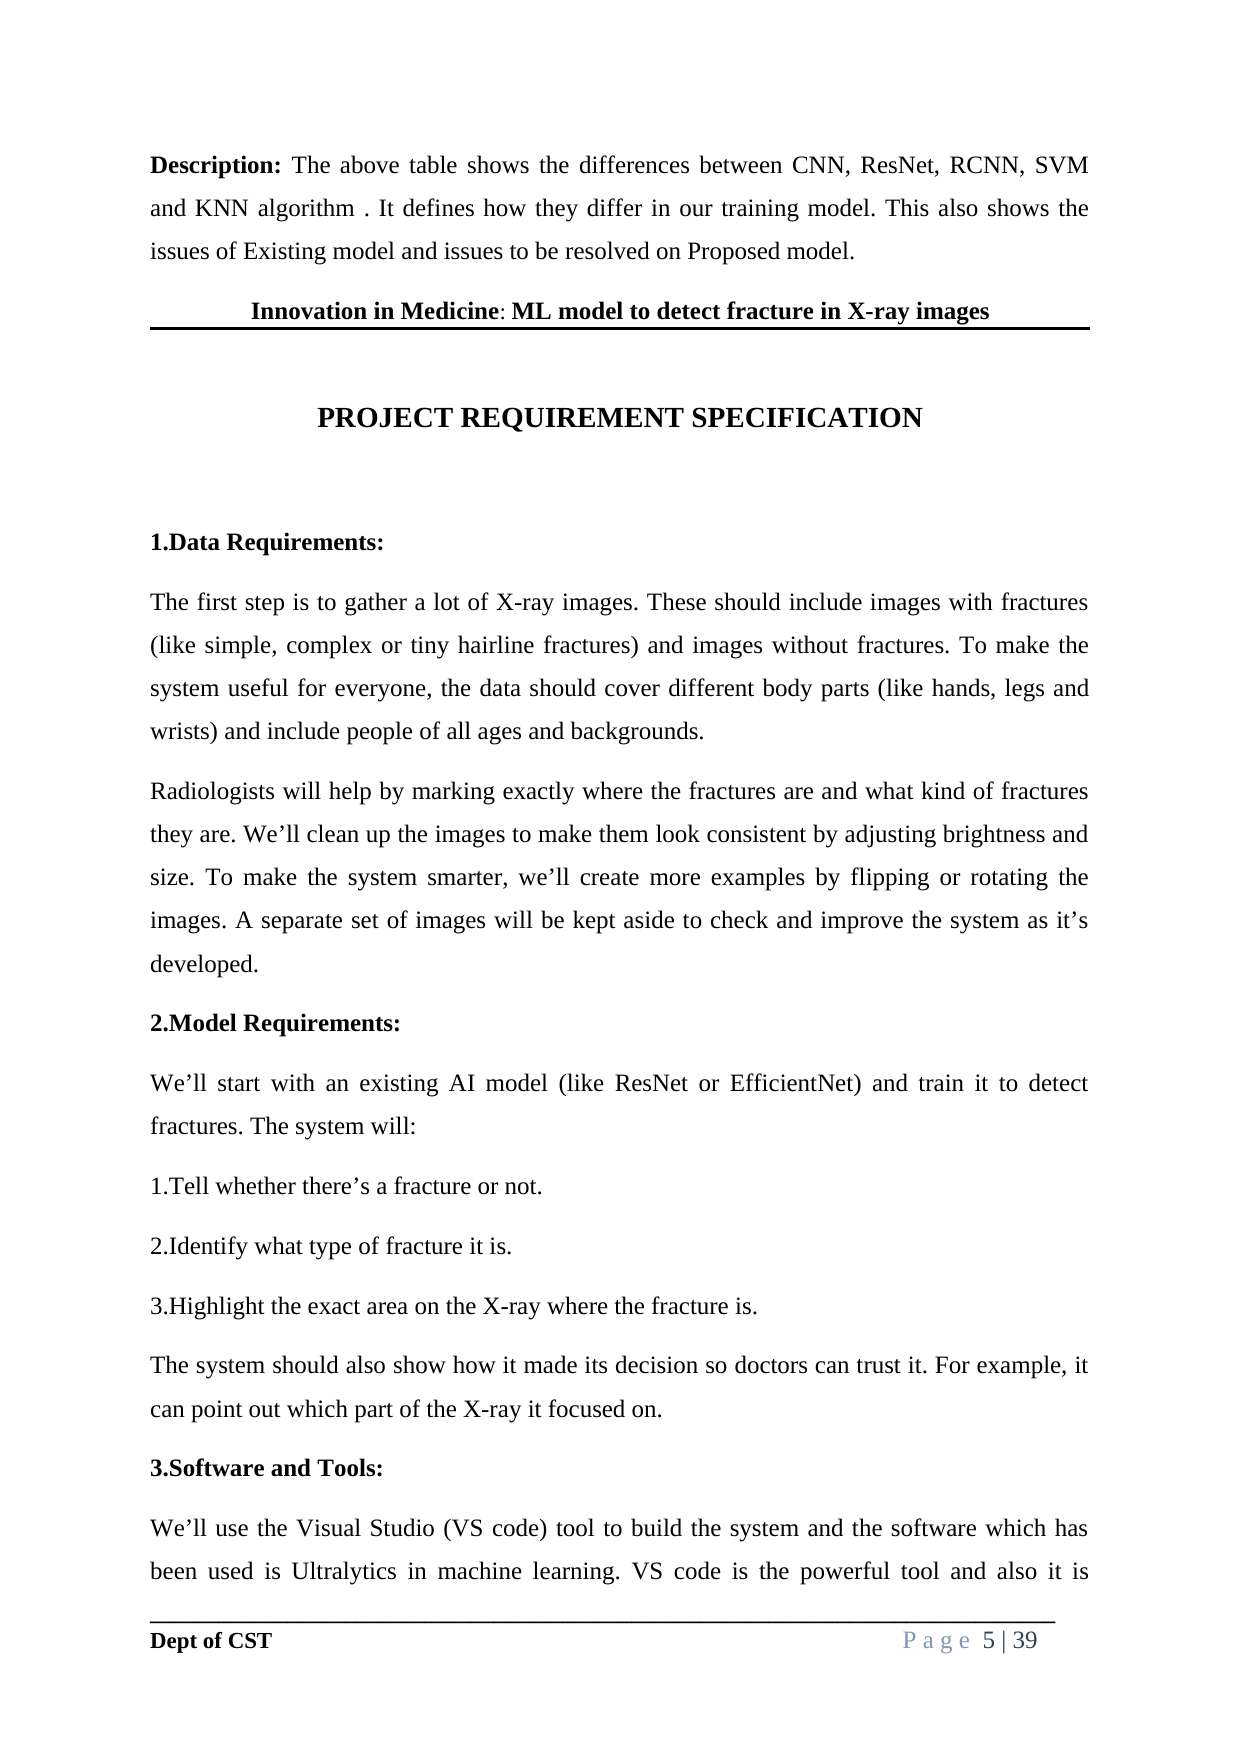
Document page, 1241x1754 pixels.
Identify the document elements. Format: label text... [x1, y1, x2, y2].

text The system should also show how it made its decision so doctors can trust it. For example, it can point out which part of the X-ray it focused on. [150, 1351, 1090, 1422]
text 2.Identify what type of fracture it is. [150, 1231, 1090, 1260]
text The first step is to gather a lot of X-ray images. These should include images with fractures (like simple, complex or tiny hairline fractures) and images without fractures. To make the system useful for everyone, the data should cover different body parts (like hands, legs and wrists) and include people of all ages and backgrounds. [150, 587, 1090, 745]
text Radiologists will help by marking exactly where the fractures are and what kind of fractures they are. We’ll clean up the images to make them look consistent by adjusting brightness and size. To make the system smarter, we’ll create more examples by flipping or rotating the images. A separate set of images will be kept aside to check and improve the system as it’s developed. [150, 776, 1090, 977]
text 1.Tell whether there’s a fracture or not. [150, 1171, 1090, 1200]
text 2.Model Requirements: [150, 1008, 1090, 1037]
text 3.Software and Tools: [150, 1453, 1090, 1482]
text We’ll start with an existing AI model (like ResNet or EfficientNet) and train it to detect fractures. The system will: [150, 1068, 1090, 1140]
text PROJECT REQUIREMENT SPECIFICATION [150, 401, 1090, 434]
text Innovation in Medicine: ML model to detect fracture in X-ray images [150, 296, 1090, 327]
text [150, 1513, 1090, 1585]
text Description: The above table shows the differences between CNN, ResNet, RCNN, SVM and KNN algorithm . It defines how they differ in our training model. This also shows the issues of Existing model and issues to be resolved on Proposed model. [150, 150, 1090, 265]
text 1.Data Requirements: [150, 527, 1090, 556]
text 3.Highlight the exact area on the X-ray where the fracture is. [150, 1291, 1090, 1319]
